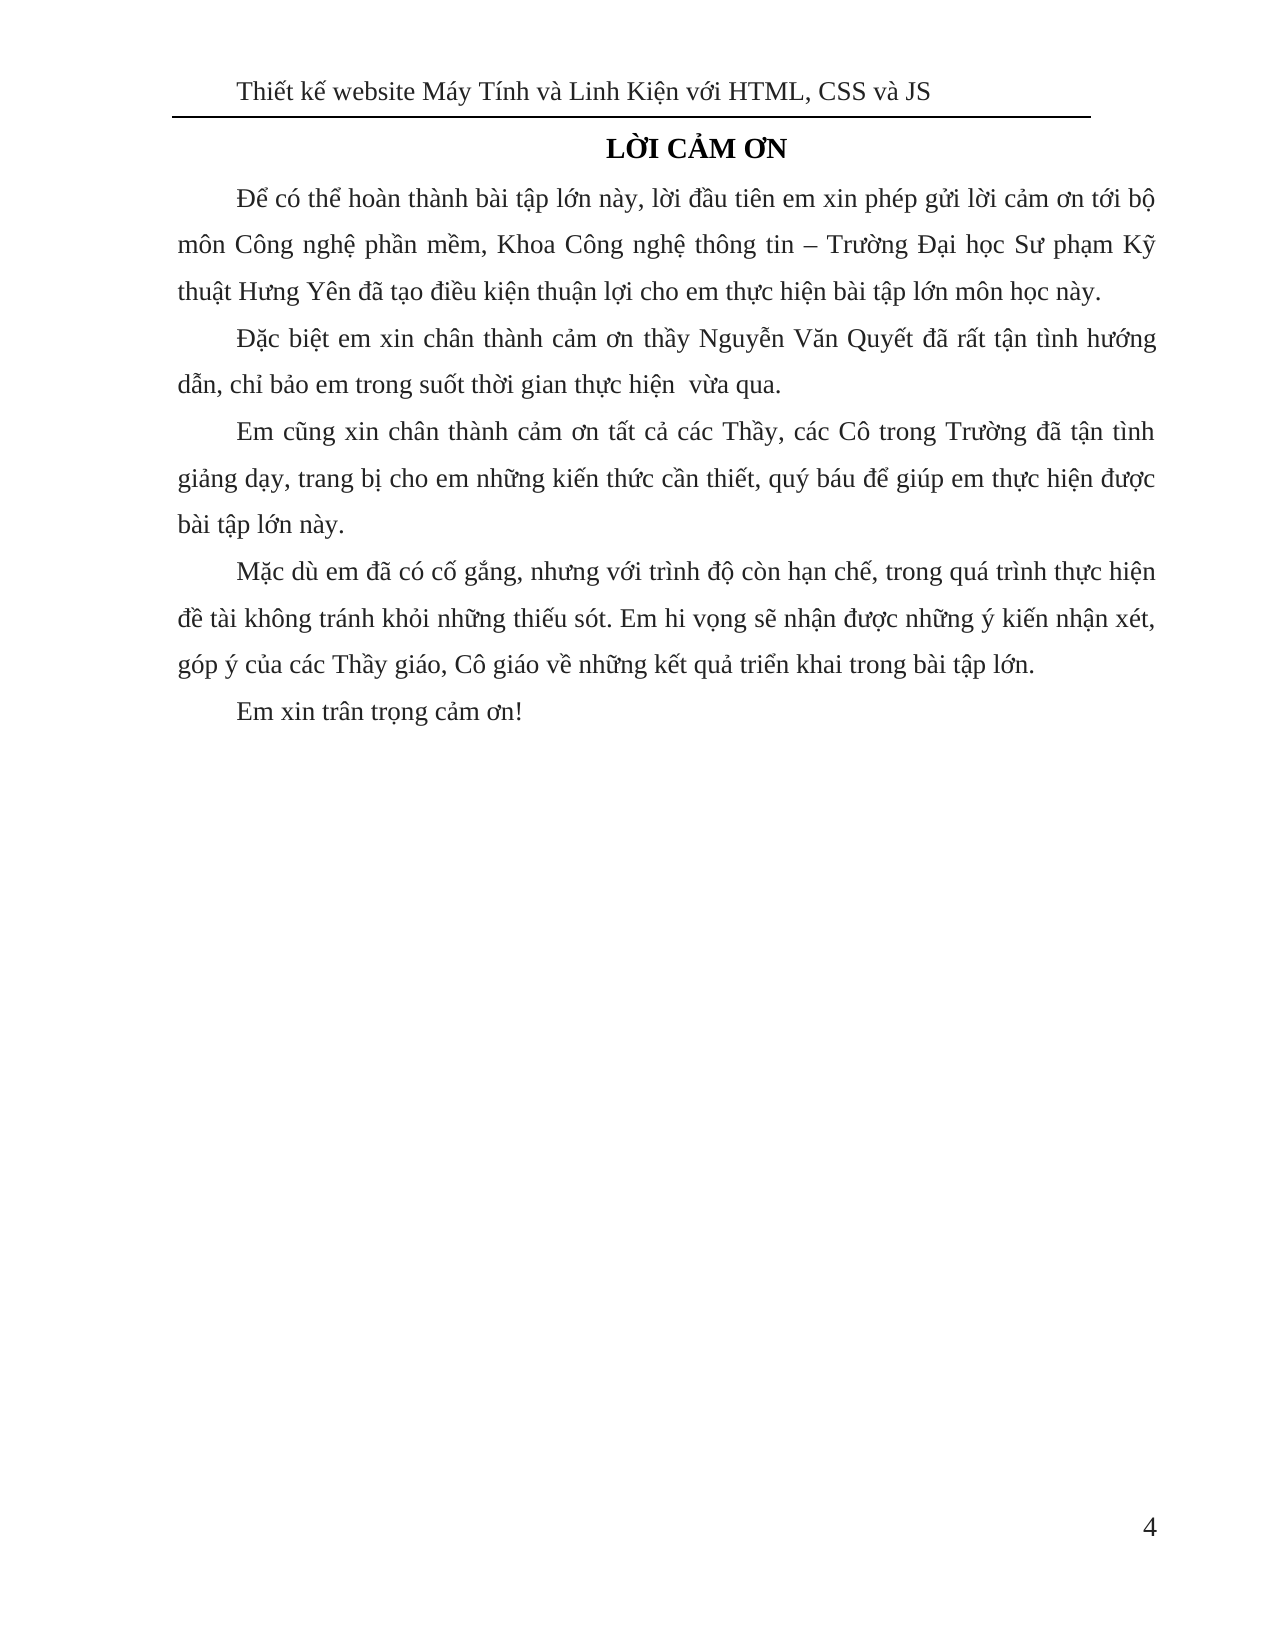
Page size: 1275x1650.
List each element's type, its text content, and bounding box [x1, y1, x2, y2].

text Để có thể hoàn thành bài tập lớn này, lời đầu tiên em xin phép gửi lời cảm ơn tới bộ môn Công nghệ phần mềm, Khoa Công nghệ thông tin – Trường Đại học Sư phạm Kỹ thuật Hưng Yên đã tạo điều kiện thuận lợi cho em thực hiện bài tập lớn môn học này. [177, 182, 1157, 306]
text Em cũng xin chân thành cảm ơn tất cả các Thầy, các Cô trong Trường đã tận tình giảng dạy, trang bị cho em những kiến thức cần thiết, quý báu để giúp em thực hiện được bài tập lớn này. [177, 415, 1157, 540]
text Đặc biệt em xin chân thành cảm ơn thầy Nguyễn Văn Quyết đã rất tận tình hướng dẫn, chỉ bảo em trong suốt thời gian thực hiện vừa qua. [177, 322, 1157, 400]
subtitle LỜI CẢM ƠN [177, 132, 1157, 165]
text Em xin trân trọng cảm ơn! [177, 695, 1157, 726]
text Mặc dù em đã có cố gắng, nhưng với trình độ còn hạn chế, trong quá trình thực hiện đề tài không tránh khỏi những thiếu sót. Em hi vọng sẽ nhận được những ý kiến nhận xét, góp ý của các Thầy giáo, Cô giáo về những kết quả triển khai trong bài tập lớn. [177, 555, 1157, 680]
